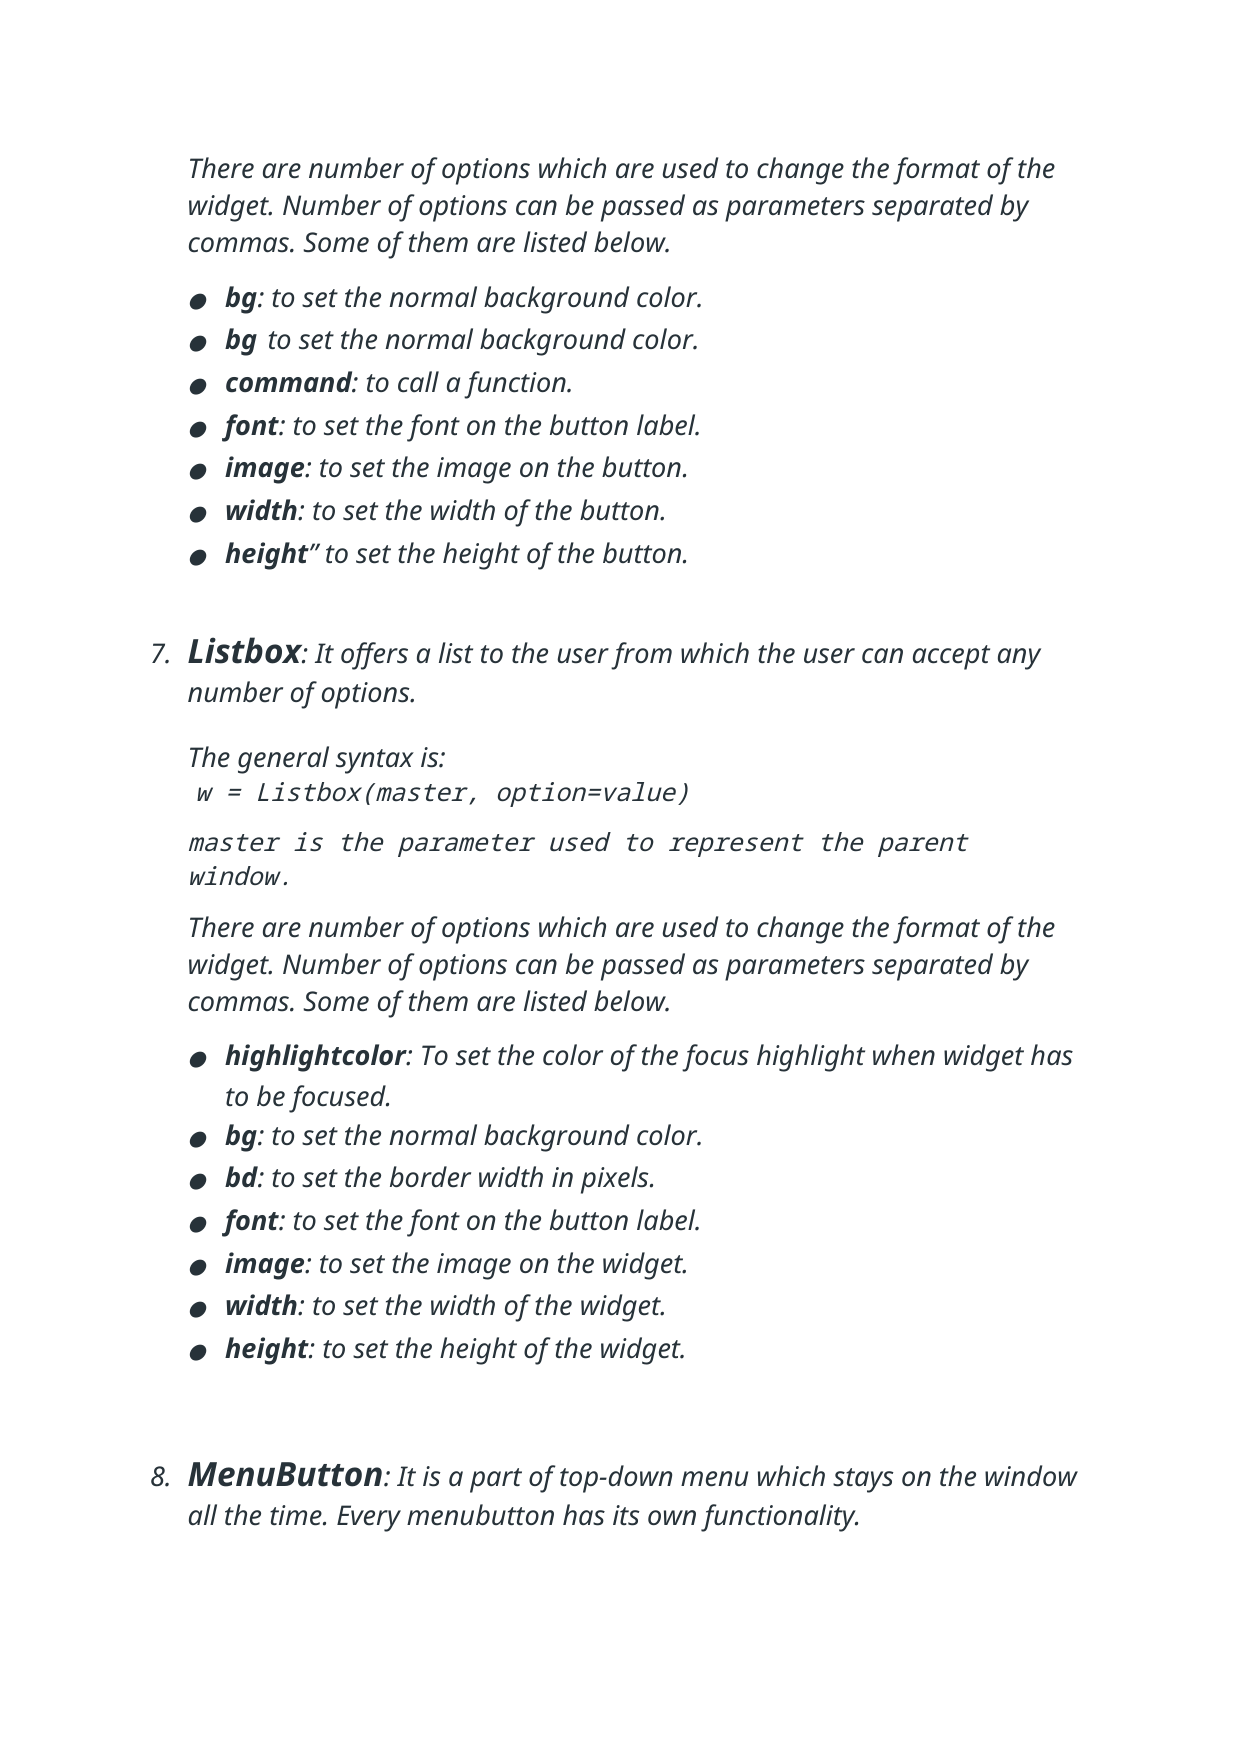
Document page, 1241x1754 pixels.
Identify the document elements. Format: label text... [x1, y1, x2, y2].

list bg: to set the normal background color. [187, 276, 1090, 319]
list highlightcolor: To set the color of the focus highlight when widget has to be focused. [187, 1034, 1090, 1114]
list bg: to set the normal background color. [187, 1114, 1090, 1157]
list Listbox: It offers a list to the user from which the user can accept any number of options. [150, 628, 1090, 738]
list bg to set the normal background color. [187, 319, 1090, 362]
list width: to set the width of the widget. [187, 1285, 1090, 1328]
list command: to call a function. [187, 362, 1090, 404]
list MenuButton: It is a part of top-down menu which stays on the window all the time. Every menubutton has its own functionality. [150, 1451, 1090, 1533]
list bd: to set the border width in pixels. [187, 1157, 1090, 1199]
list width: to set the width of the button. [187, 490, 1090, 532]
list font: to set the font on the button label. [187, 404, 1090, 447]
list height” to set the height of the button. [187, 532, 1090, 575]
text There are number of options which are used to change the format of the widget. Number of options can be passed as parameters separated by commas. Some of them are listed below. [187, 150, 1090, 261]
list font: to set the font on the button label. [187, 1199, 1090, 1242]
text master is the parameter used to represent the parent window. [187, 824, 1090, 893]
text The general syntax is: [187, 738, 1090, 775]
list height: to set the height of the widget. [187, 1328, 1090, 1370]
text w = Listbox(master, option=value) [150, 775, 1090, 809]
list image: to set the image on the button. [187, 447, 1090, 490]
list image: to set the image on the widget. [187, 1242, 1090, 1285]
text There are number of options which are used to change the format of the widget. Number of options can be passed as parameters separated by commas. Some of them are listed below. [187, 908, 1090, 1019]
